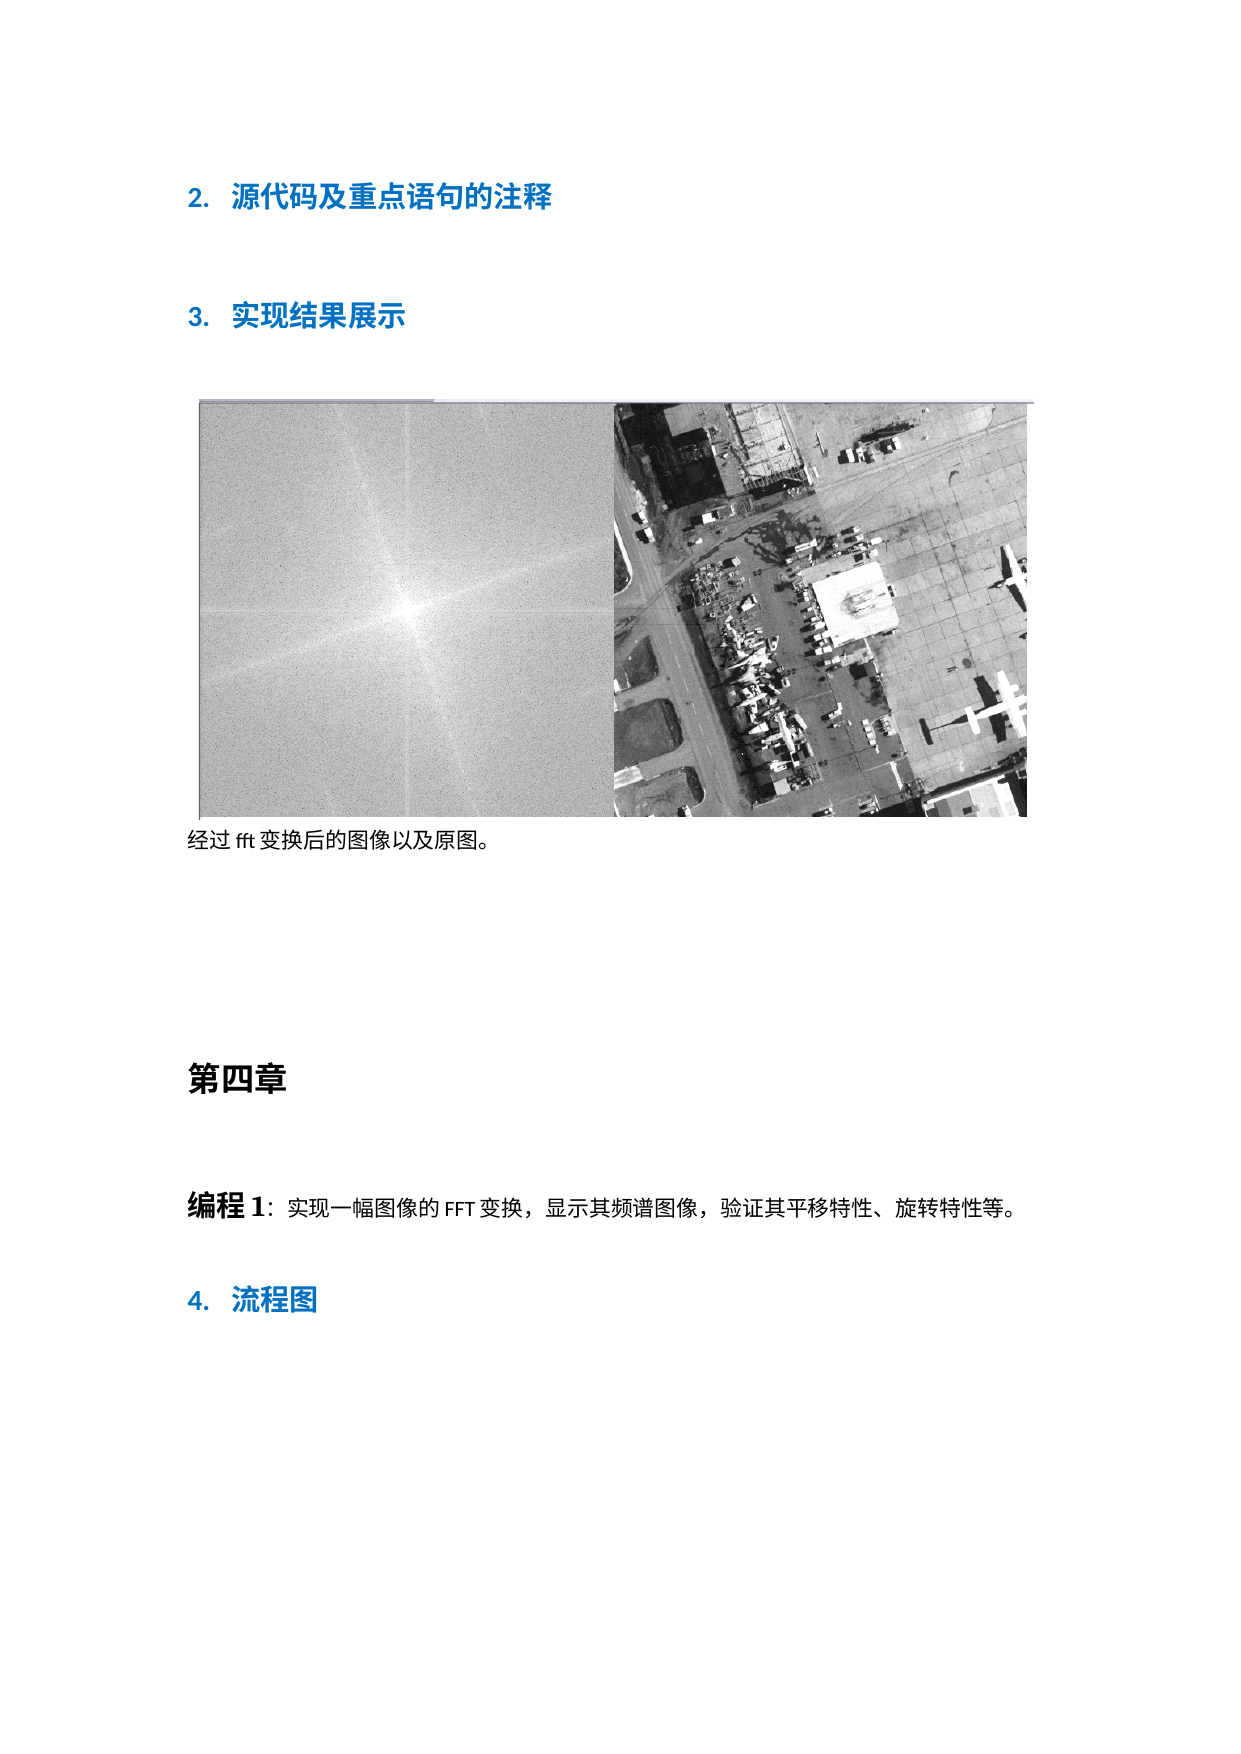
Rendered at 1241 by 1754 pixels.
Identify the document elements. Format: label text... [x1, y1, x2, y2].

table_header [188, 400, 1052, 822]
text 编程1：实现一幅图像的FFT变换，显示其频谱图像，验证其平移特性、旋转特性等。 [187, 1171, 1053, 1236]
picture [198, 399, 1035, 820]
subtitle 第四章 [187, 1044, 1053, 1109]
subtitle 流程图 [187, 1266, 1053, 1331]
text 经过fft变换后的图像以及原图。 [187, 822, 1053, 855]
subtitle 源代码及重点语句的注释 [187, 162, 1053, 227]
subtitle 实现结果展示 [187, 281, 1053, 346]
